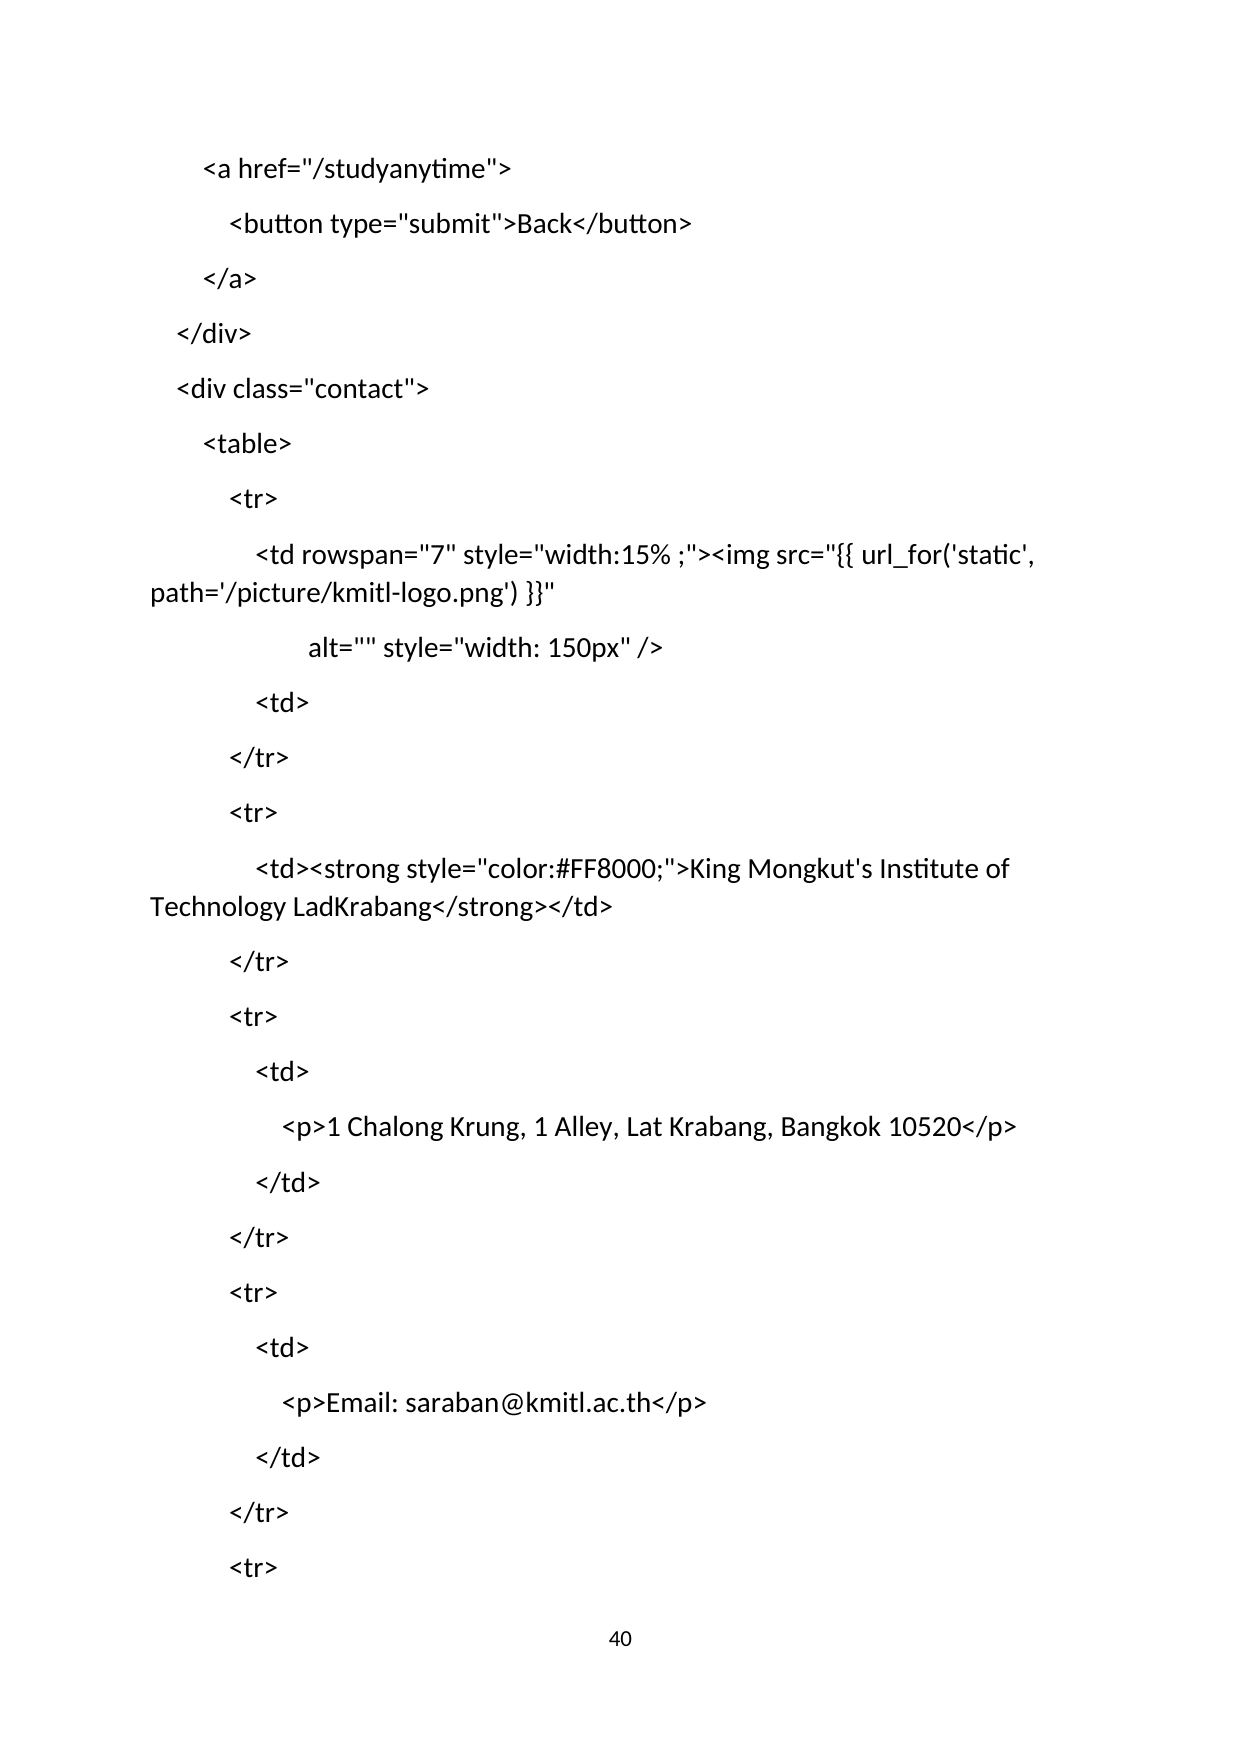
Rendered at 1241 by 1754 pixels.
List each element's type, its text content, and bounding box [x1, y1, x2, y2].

text </tr> [150, 1219, 1090, 1254]
text <p>1 Chalong Krung, 1 Alley, Lat Krabang, Bangkok 10520</p> [150, 1108, 1090, 1144]
text <div class="contact"> [150, 370, 1090, 406]
text <td><strong style="color:#FF8000;">King Mongkut's Institute of Technology LadKrabang</strong></td> [150, 850, 1090, 924]
text alt="" style="width: 150px" /> [150, 629, 1090, 665]
text <tr> [150, 998, 1090, 1034]
text </td> [150, 1164, 1090, 1199]
text <td> [150, 684, 1090, 720]
text <p>Email: saraban@kmitl.ac.th</p> [150, 1384, 1090, 1420]
text </div> [150, 315, 1090, 351]
text </tr> [150, 943, 1090, 979]
text <td> [150, 1053, 1090, 1089]
text </tr> [150, 1494, 1090, 1530]
text <a href="/studyanytime"> [150, 150, 1090, 186]
text </a> [150, 260, 1090, 296]
text <td rowspan="7" style="width:15% ;"><img src="{{ url_for('static', path='/picture/kmitl-logo.png') }}" [150, 536, 1090, 610]
text <tr> [150, 1274, 1090, 1309]
text <button type="submit">Back</button> [150, 205, 1090, 241]
text <tr> [150, 1549, 1090, 1585]
text </td> [150, 1439, 1090, 1475]
text </tr> [150, 739, 1090, 775]
text <tr> [150, 794, 1090, 830]
text <table> [150, 426, 1090, 461]
text <tr> [150, 481, 1090, 516]
text <td> [150, 1329, 1090, 1364]
